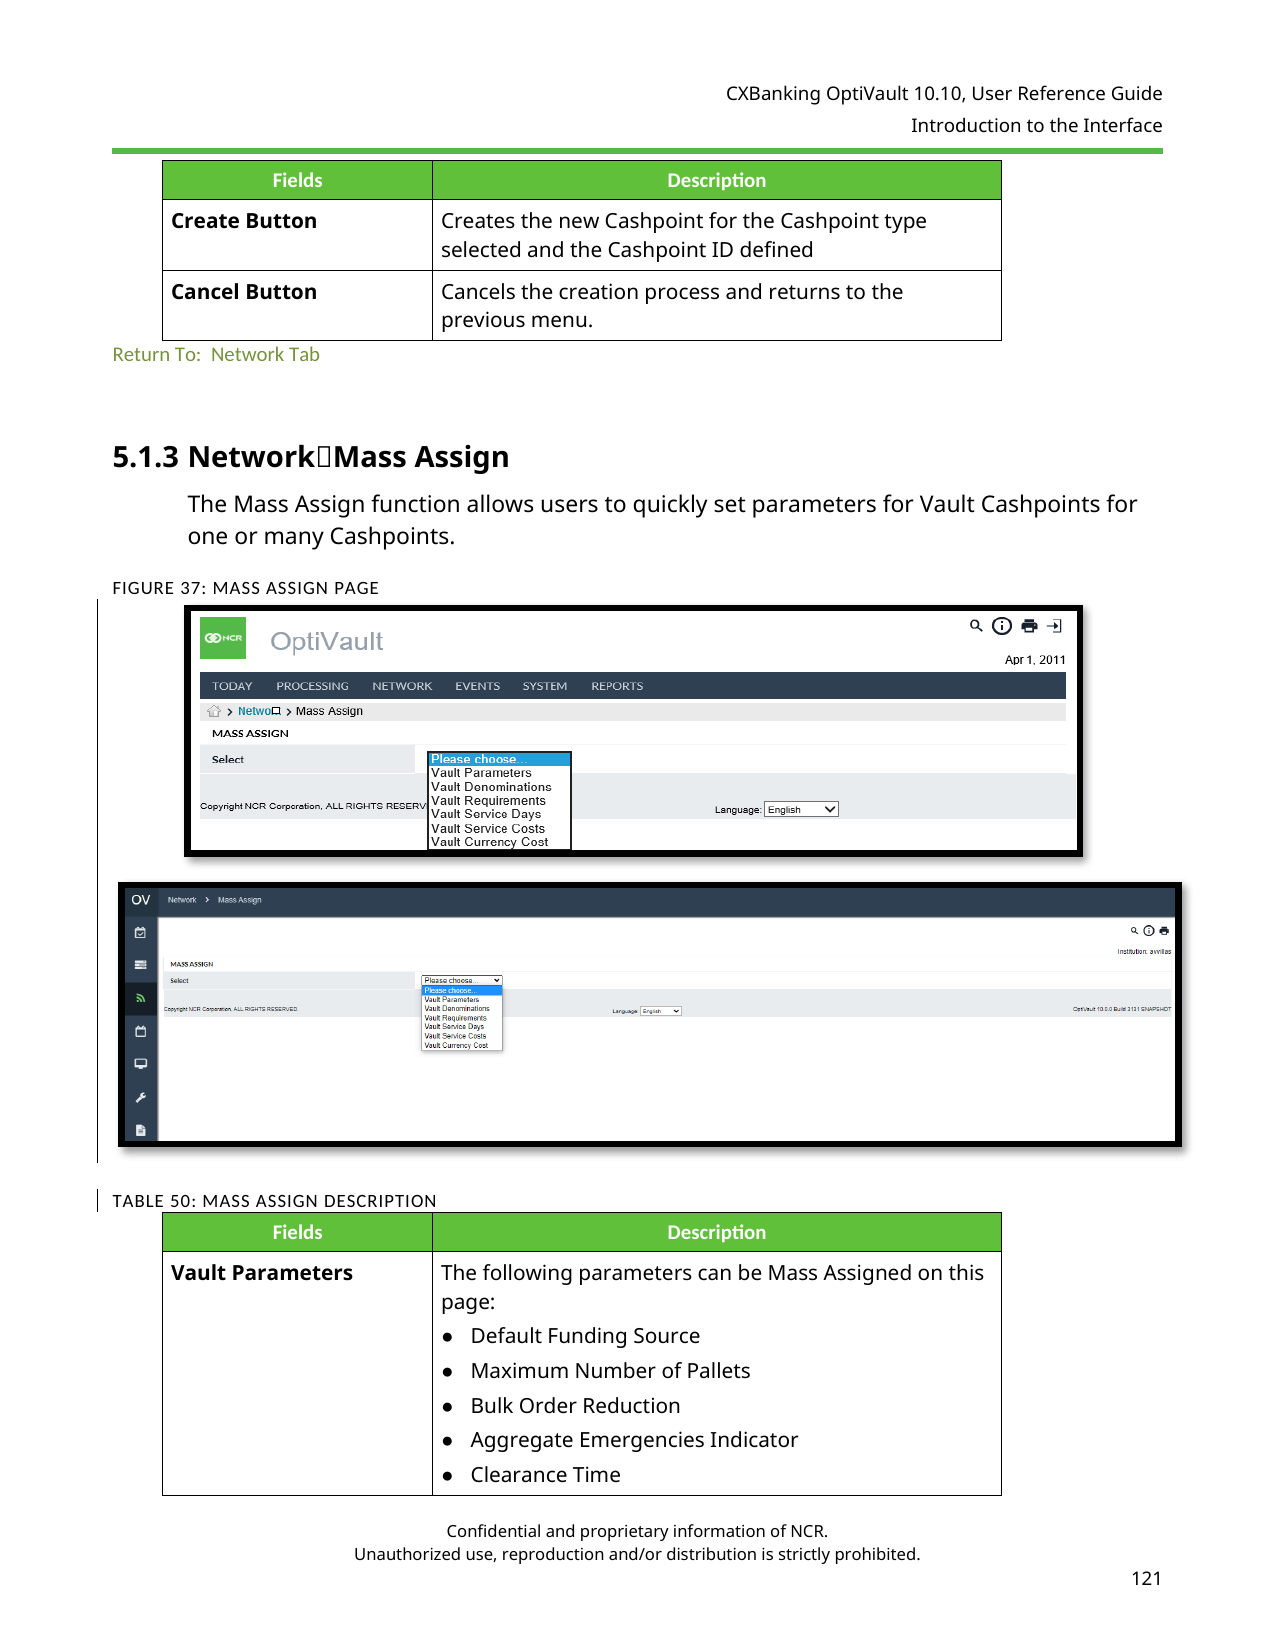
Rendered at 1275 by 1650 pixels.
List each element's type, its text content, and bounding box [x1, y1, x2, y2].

text The Mass Assign function allows users to quickly set parameters for Vault Cashpoints for one or many Cashpoints. [187, 488, 1163, 551]
picture [125, 888, 1175, 1141]
table_header Fields [163, 161, 432, 199]
subtitle NetworkMass Assign [112, 436, 1163, 476]
picture [191, 611, 1077, 850]
table_header Fields [163, 1213, 432, 1251]
table_header Description [433, 1213, 1001, 1251]
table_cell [433, 1252, 1001, 1495]
text Return To: Network Tab [112, 341, 1163, 367]
table_cell Cancels the creation process and returns to the previous menu. [433, 271, 1001, 340]
table_cell Vault Parameters [163, 1252, 432, 1495]
table_cell Create Button [163, 200, 432, 270]
table_cell Cancel Button [163, 271, 432, 340]
table_cell Creates the new Cashpoint for the Cashpoint type selected and the Cashpoint ID defined [433, 200, 1001, 270]
table_header Description [433, 161, 1001, 199]
